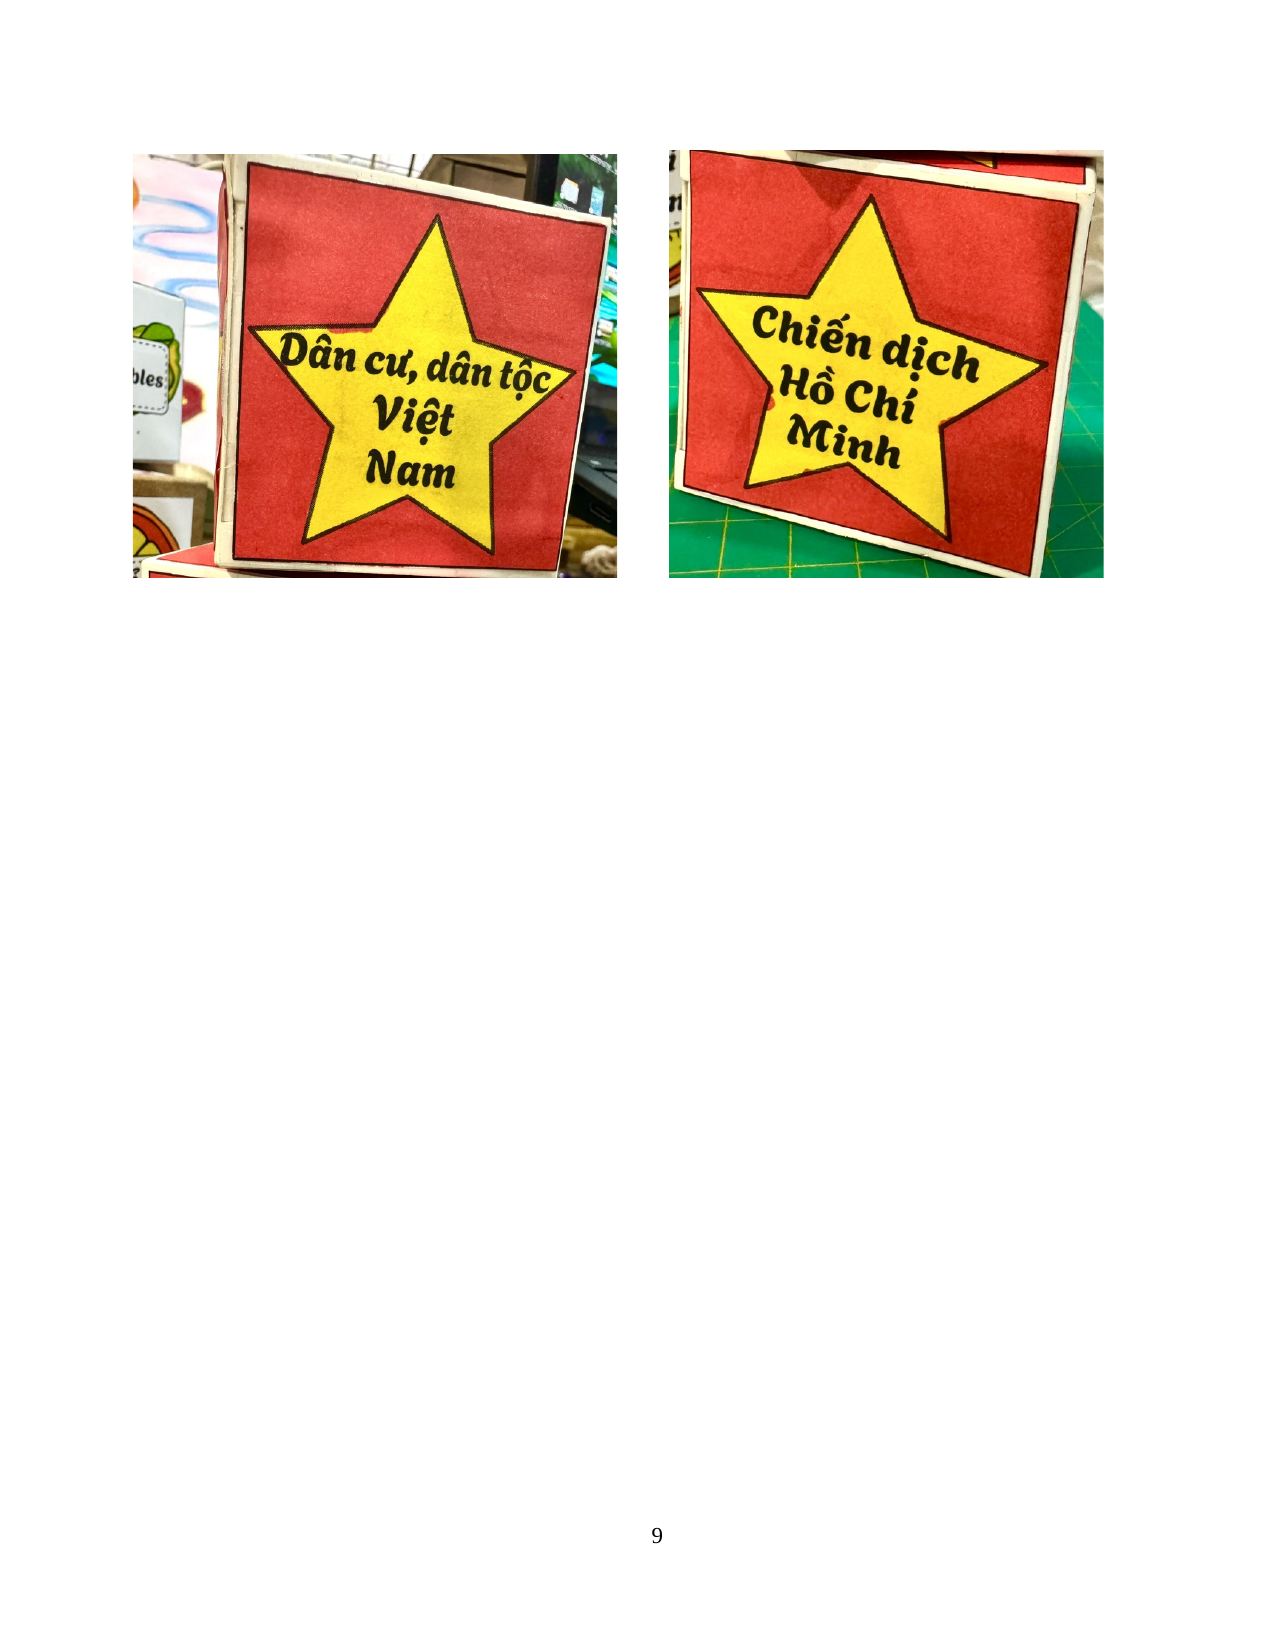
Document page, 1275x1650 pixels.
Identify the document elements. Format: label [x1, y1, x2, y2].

picture [669, 150, 1104, 578]
picture [132, 154, 618, 578]
